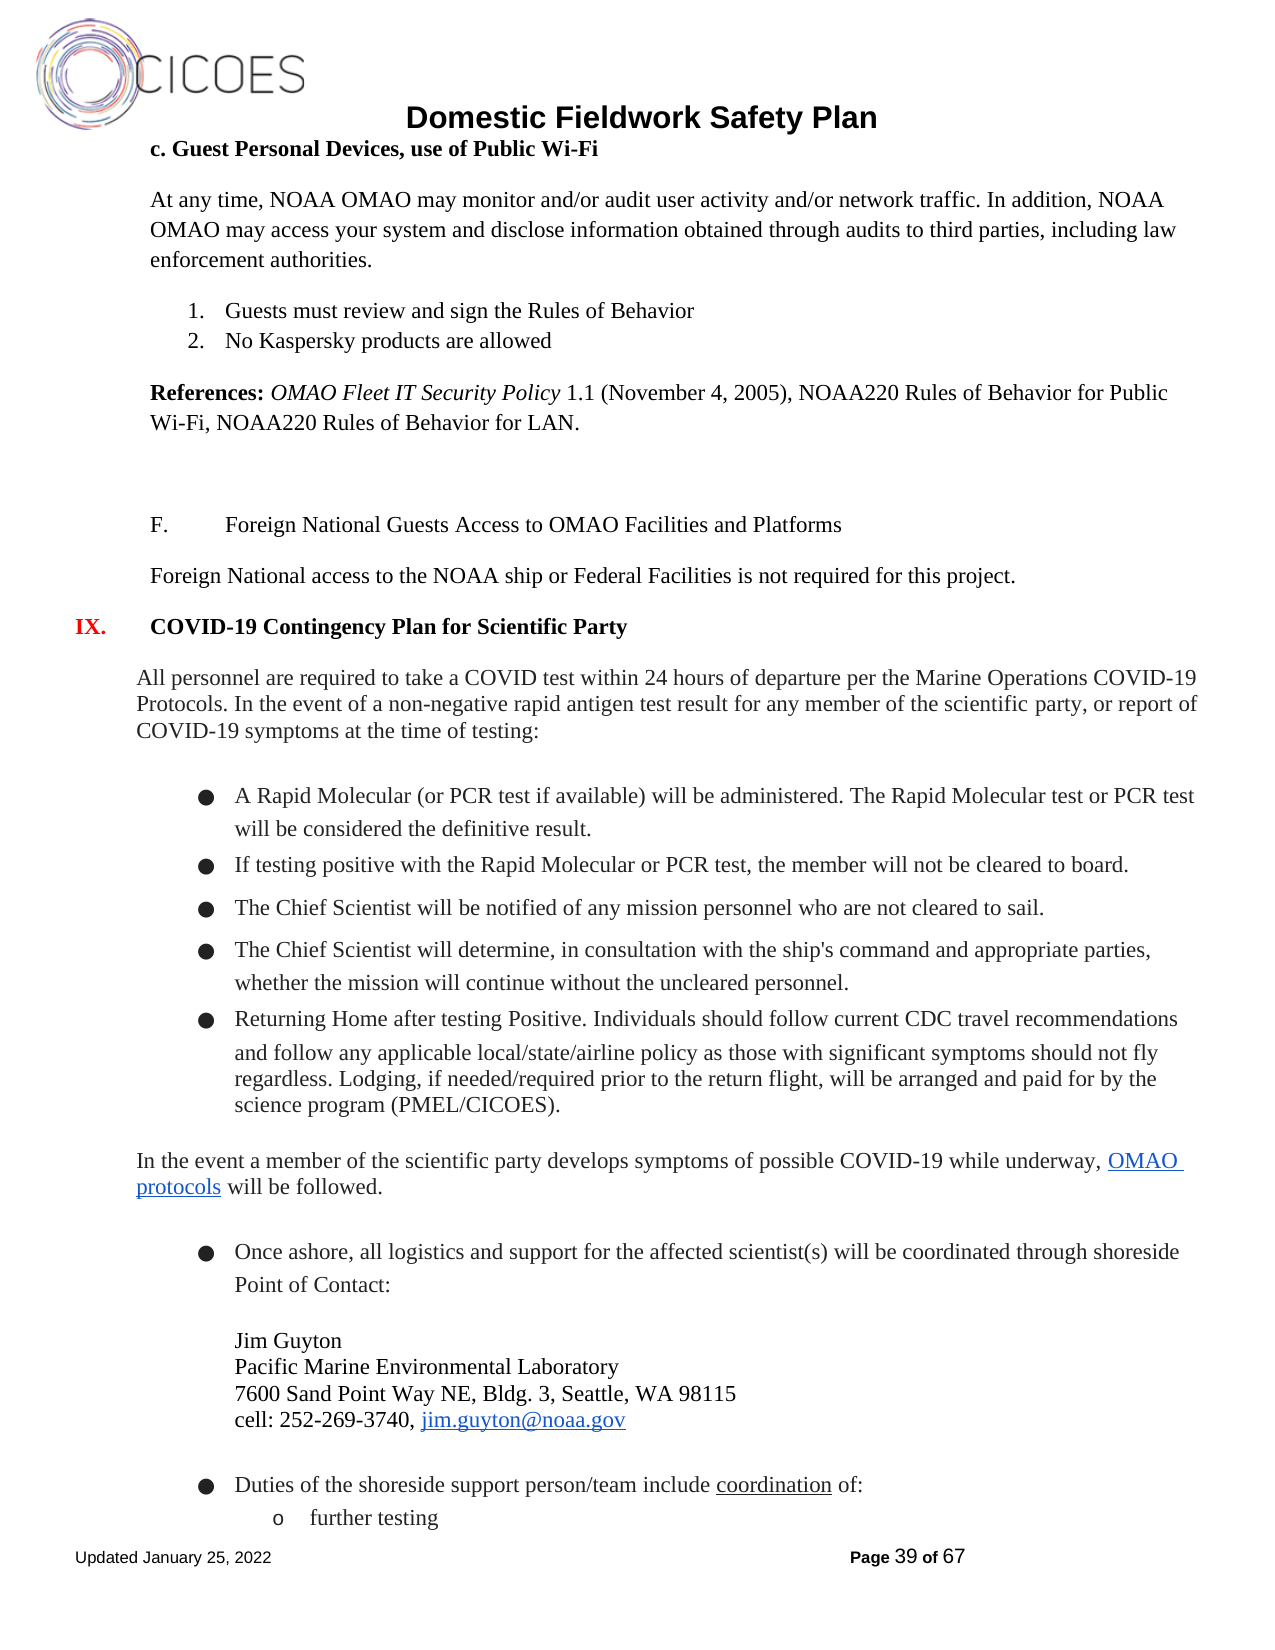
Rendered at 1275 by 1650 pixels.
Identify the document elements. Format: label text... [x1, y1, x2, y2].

list Returning Home after testing Positive. Individuals should follow current CDC travel recommendations and follow any applicable local/state/airline policy as those with significant symptoms should not fly regardless. Lodging, if needed/required prior to the return flight, will be arranged and paid for by the science program (PMEL/CICOES). [197, 996, 1200, 1118]
text 7600 Sand Point Way NE, Bldg. 3, Seattle, WA 98115 [112, 1379, 1200, 1406]
text At any time, NOAA OMAO may monitor and/or audit user activity and/or network traffic. In addition, NOAA OMAO may access your system and disclose information obtained through audits to third parties, including law enforcement authorities. [150, 186, 1200, 273]
list No Kaspersky products are allowed [187, 328, 1200, 354]
list The Chief Scientist will determine, in consultation with the ship's command and appropriate parties, whether the mission will continue without the uncleared personnel. [197, 927, 1200, 996]
text c. Guest Personal Devices, use of Public Wi-Fi [150, 135, 1200, 161]
list If testing positive with the Rapid Molecular or PCR test, the member will not be cleared to board. [197, 841, 1200, 884]
text IX. COVID-19 Contingency Plan for Scientific Party [75, 613, 1200, 639]
text All personnel are required to take a COVID test within 24 hours of departure per the Marine Operations COVID-19 Protocols. In the event of a non-negative rapid antigen test result for any member of the scientific party, or report of COVID-19 symptoms at the time of testing: [136, 664, 1200, 743]
list Duties of the shoreside support person/team include coordination of: [197, 1461, 1200, 1504]
list Once ashore, all logistics and support for the affected scientist(s) will be coordinated through shoreside Point of Contact: [197, 1229, 1200, 1298]
list The Chief Scientist will be notified of any mission personnel who are not cleared to sail. [197, 884, 1200, 927]
text cell: 252-269-3740, jim.guyton@noaa.gov [112, 1406, 1200, 1432]
list A Rapid Molecular (or PCR test if available) will be administered. The Rapid Molecular test or PCR test will be considered the definitive result. [197, 772, 1200, 841]
text Jim Guyton [112, 1327, 1200, 1353]
list further testing [272, 1504, 1200, 1532]
text References: OMAO Fleet IT Security Policy 1.1 (November 4, 2005), NOAA220 Rules of Behavior for Public Wi-Fi, NOAA220 Rules of Behavior for LAN. [150, 379, 1200, 435]
picture [36, 18, 305, 130]
text In the event a member of the scientific party develops symptoms of possible COVID-19 while underway, OMAO protocols will be followed. [136, 1147, 1200, 1199]
list Guests must review and sign the Rules of Behavior [187, 297, 1200, 324]
text F. Foreign National Guests Access to OMAO Facilities and Platforms [75, 511, 1200, 537]
text Pacific Marine Environmental Laboratory [112, 1353, 1200, 1379]
text Foreign National access to the NOAA ship or Federal Facilities is not required for this project. [150, 562, 1200, 588]
